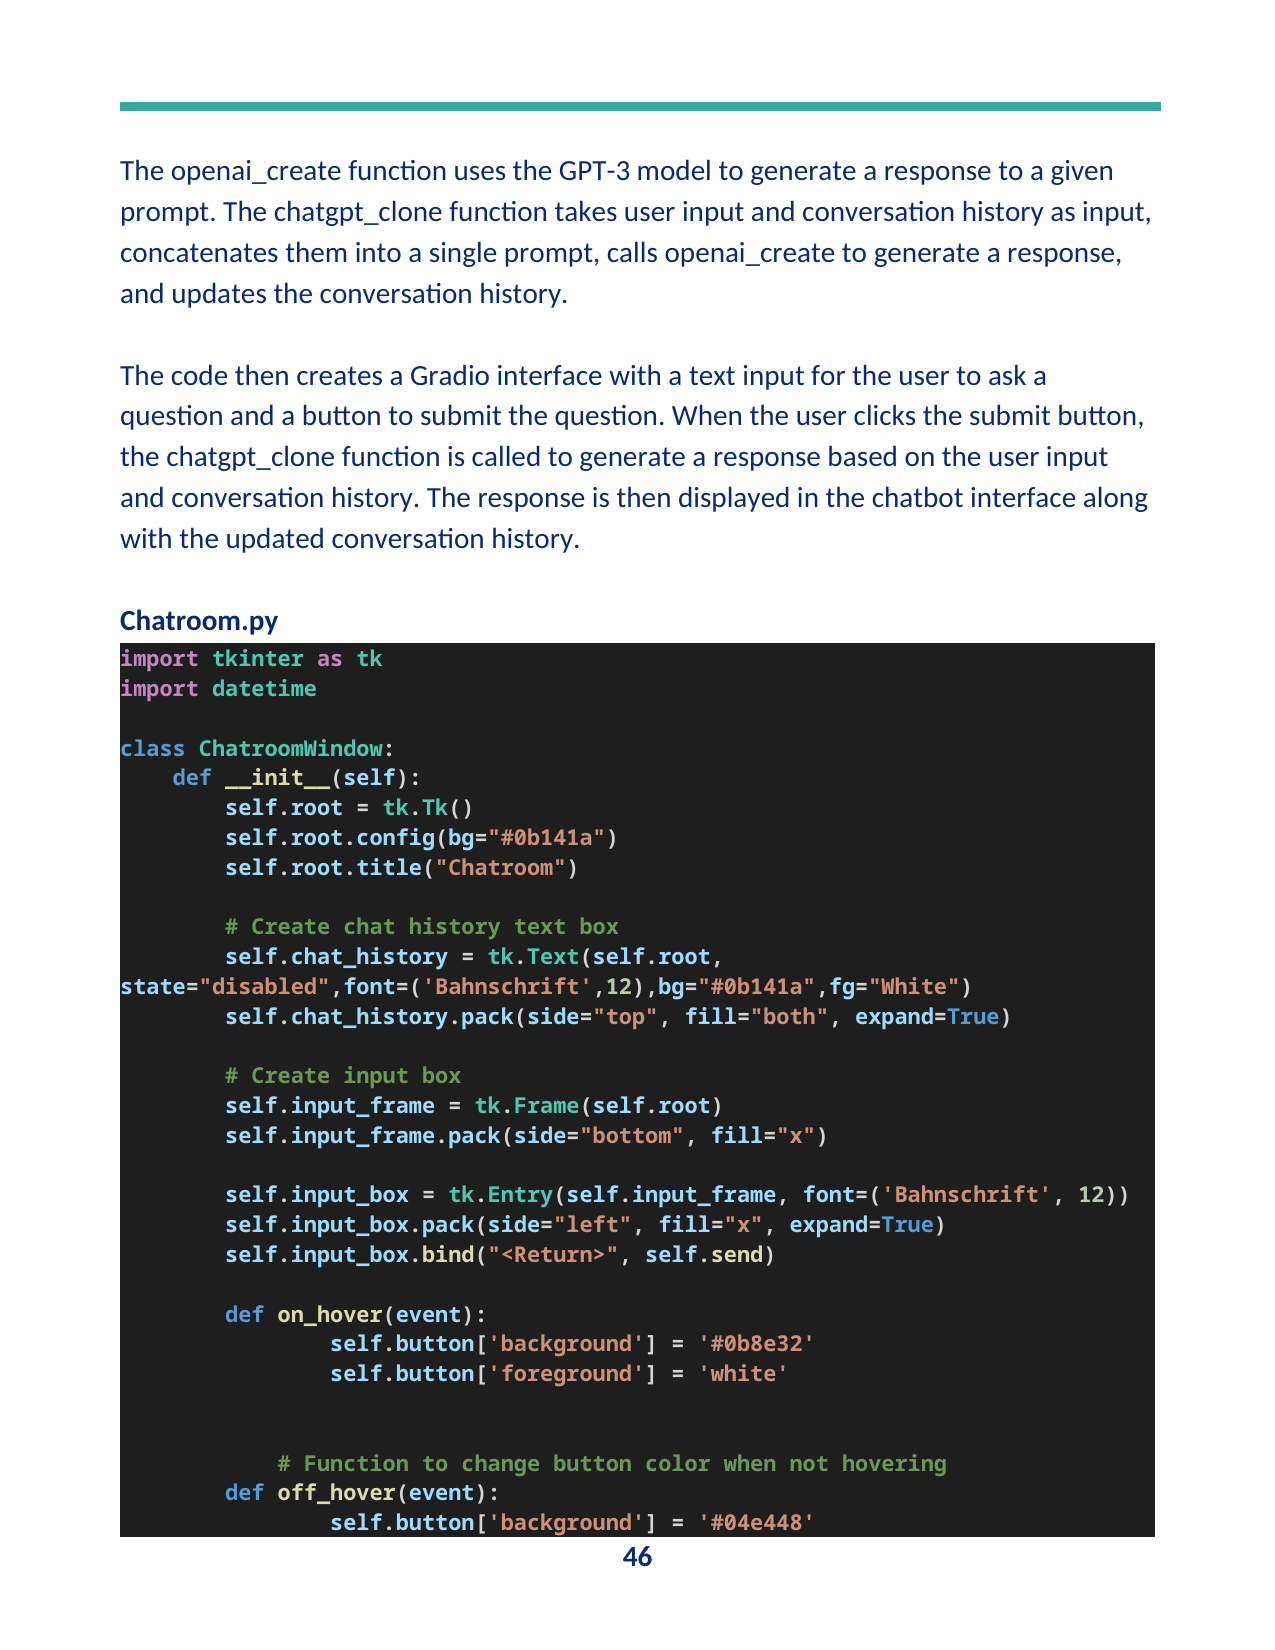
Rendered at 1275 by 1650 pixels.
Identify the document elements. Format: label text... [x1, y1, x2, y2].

text self.input_frame.pack(side="bottom", fill="x") [120, 1120, 1155, 1149]
text self.input_frame = tk.Frame(self.root) [120, 1090, 1155, 1120]
text self.root.title("Chatroom") [120, 852, 1155, 881]
text import tkinter as tk [120, 643, 1155, 673]
text Chatroom.py [120, 602, 1155, 638]
text self.chat_history = tk.Text(self.root, state="disabled",font=('Bahnschrift',12),bg="#0b141a",fg="White") [120, 941, 1155, 1001]
text self.chat_history.pack(side="top", fill="both", expand=True) [120, 1001, 1155, 1030]
text def on_hover(event): [120, 1298, 1155, 1328]
text self.button['foreground'] = 'white' [120, 1358, 1155, 1388]
text self.root.config(bg="#0b141a") [120, 822, 1155, 852]
text self.input_box.bind("<Return>", self.send) [120, 1239, 1155, 1269]
text self.input_box = tk.Entry(self.input_frame, font=('Bahnschrift', 12)) [120, 1179, 1155, 1209]
text import datetime [120, 673, 1155, 703]
text The openai_create function uses the GPT-3 model to generate a response to a given prompt. The chatgpt_clone function takes user input and conversation history as input, concatenates them into a single prompt, calls openai_create to generate a response, and updates the conversation history. [120, 152, 1155, 310]
text self.root = tk.Tk() [120, 792, 1155, 822]
text def __init__(self): [120, 762, 1155, 792]
text class ChatroomWindow: [120, 732, 1155, 762]
text # Function to change button color when not hovering [120, 1447, 1155, 1477]
text # Create chat history text box [120, 911, 1155, 941]
text The code then creates a Gradio interface with a text input for the user to ask a question and a button to submit the question. When the user clicks the submit button, the chatgpt_clone function is called to generate a response based on the user input and conversation history. The response is then displayed in the chatbot interface along with the updated conversation history. [120, 357, 1155, 556]
text self.button['background'] = '#0b8e32' [120, 1328, 1155, 1358]
text self.button['background'] = '#04e448' [120, 1507, 1155, 1537]
text # Create input box [120, 1060, 1155, 1090]
text def off_hover(event): [120, 1477, 1155, 1507]
text self.input_box.pack(side="left", fill="x", expand=True) [120, 1209, 1155, 1239]
